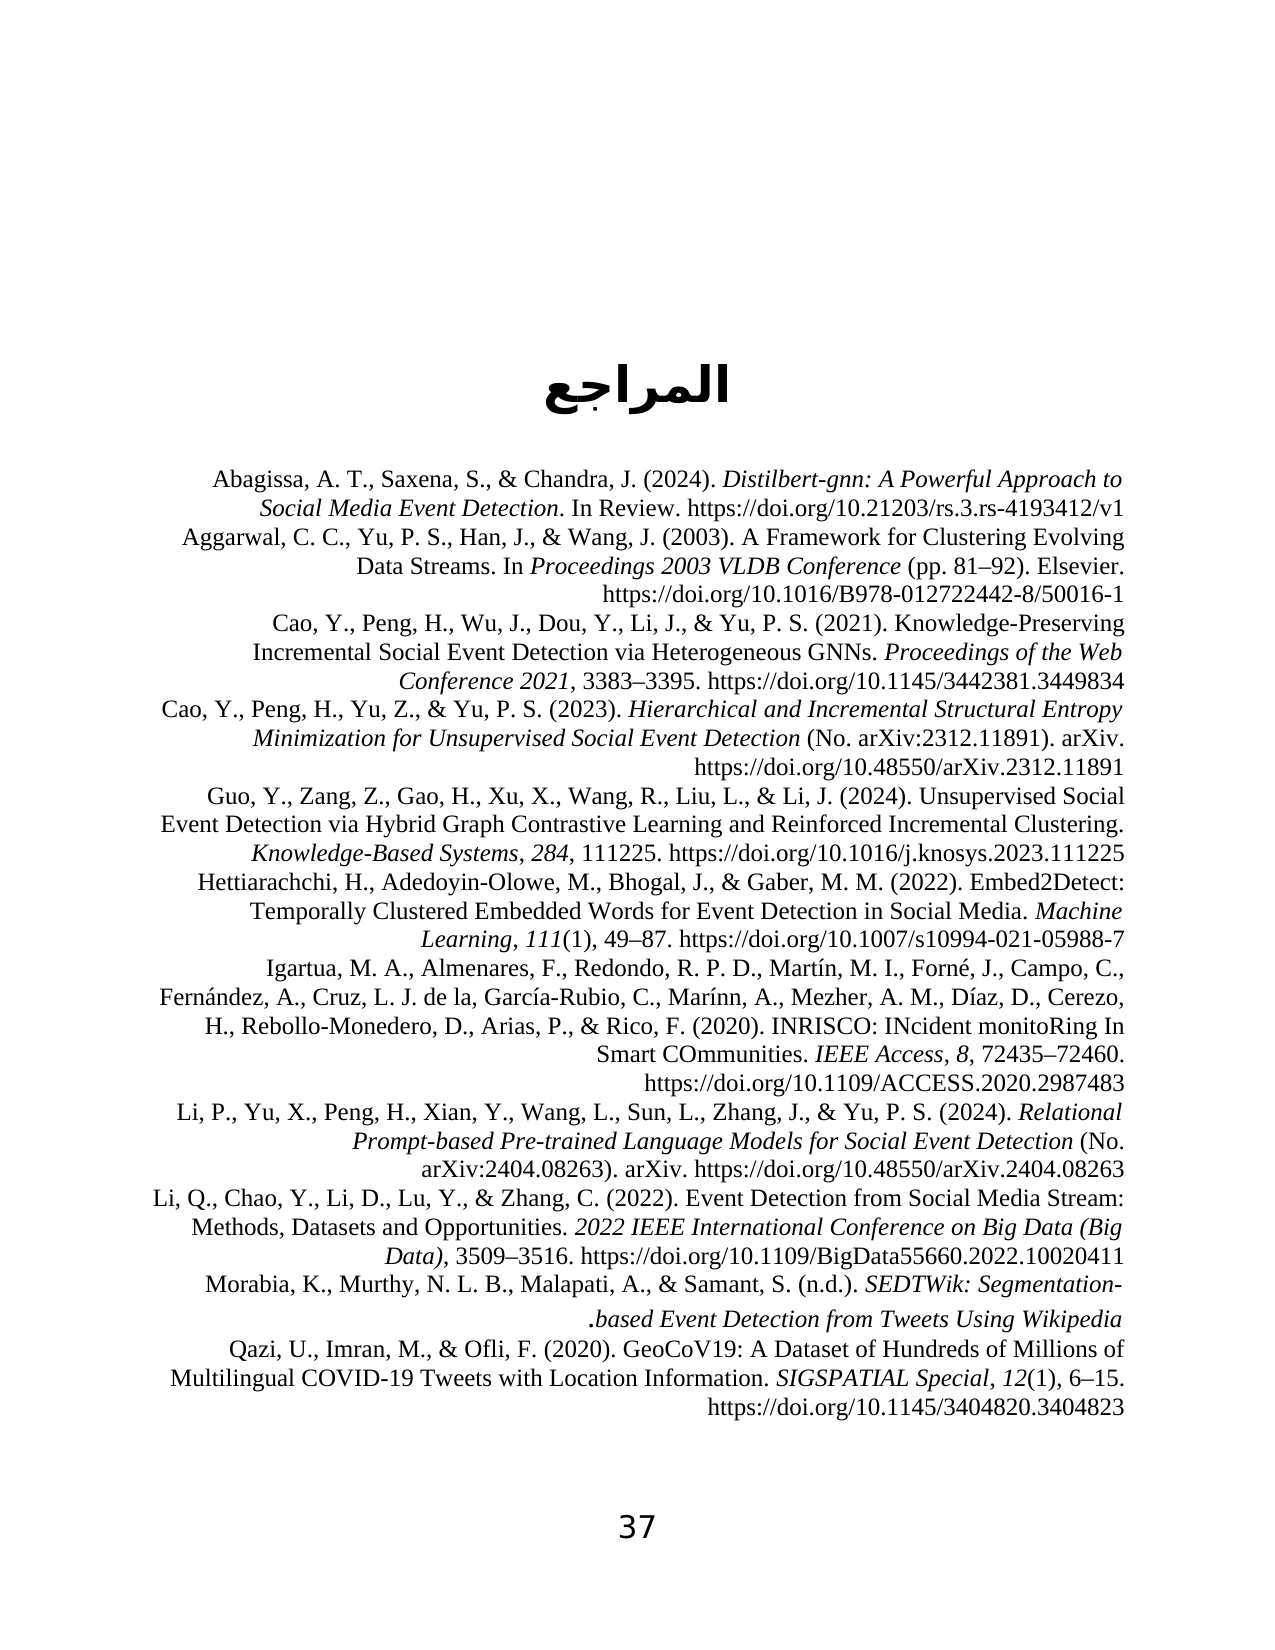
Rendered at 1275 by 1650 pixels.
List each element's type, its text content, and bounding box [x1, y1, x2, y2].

text Igartua, M. A., Almenares, F., Redondo, R. P. D., Martín, M. I., Forné, J., Campo, C., Fernández, A., Cruz, L. J. de la, García-Rubio, C., Marínn, A., Mezher, A. M., Díaz, D., Cerezo, H., Rebollo-Monedero, D., Arias, P., & Rico, F. (2020). INRISCO: INcident monitoRing In Smart COmmunities. IEEE Access, 8, 72435–72460. https://doi.org/10.1109/ACCESS.2020.2987483 [150, 953, 1125, 1097]
text Hettiarachchi, H., Adedoyin-Olowe, M., Bhogal, J., & Gaber, M. M. (2022). Embed2Detect: Temporally Clustered Embedded Words for Event Detection in Social Media. Machine Learning, 111(1), 49–87. https://doi.org/10.1007/s10994-021-05988-7 [150, 867, 1125, 953]
text Guo, Y., Zang, Z., Gao, H., Xu, X., Wang, R., Liu, L., & Li, J. (2024). Unsupervised Social Event Detection via Hybrid Graph Contrastive Learning and Reinforced Incremental Clustering. Knowledge-Based Systems, 284, 111225. https://doi.org/10.1016/j.knosys.2023.111225 [150, 781, 1125, 867]
text Aggarwal, C. C., Yu, P. S., Han, J., & Wang, J. (2003). A Framework for Clustering Evolving Data Streams. In Proceedings 2003 VLDB Conference (pp. 81–92). Elsevier. https://doi.org/10.1016/B978-012722442-8/50016-1 [150, 522, 1125, 608]
text Cao, Y., Peng, H., Wu, J., Dou, Y., Li, J., & Yu, P. S. (2021). Knowledge-Preserving Incremental Social Event Detection via Heterogeneous GNNs. Proceedings of the Web Conference 2021, 3383–3395. https://doi.org/10.1145/3442381.3449834 [150, 608, 1125, 694]
text Morabia, K., Murthy, N. L. B., Malapati, A., & Samant, S. (n.d.). SEDTWik: Segmentation-based Event Detection from Tweets Using Wikipedia. [150, 1269, 1125, 1334]
text Cao, Y., Peng, H., Yu, Z., & Yu, P. S. (2023). Hierarchical and Incremental Structural Entropy Minimization for Unsupervised Social Event Detection (No. arXiv:2312.11891). arXiv. https://doi.org/10.48550/arXiv.2312.11891 [150, 694, 1125, 781]
text Qazi, U., Imran, M., & Ofli, F. (2020). GeoCoV19: A Dataset of Hundreds of Millions of Multilingual COVID-19 Tweets with Location Information. SIGSPATIAL Special, 12(1), 6–15. https://doi.org/10.1145/3404820.3404823 [150, 1334, 1125, 1420]
text Li, P., Yu, X., Peng, H., Xian, Y., Wang, L., Sun, L., Zhang, J., & Yu, P. S. (2024). Relational Prompt-based Pre-trained Language Models for Social Event Detection (No. arXiv:2404.08263). arXiv. https://doi.org/10.48550/arXiv.2404.08263 [150, 1097, 1125, 1183]
text Li, Q., Chao, Y., Li, D., Lu, Y., & Zhang, C. (2022). Event Detection from Social Media Stream: Methods, Datasets and Opportunities. 2022 IEEE International Conference on Big Data (Big Data), 3509–3516. https://doi.org/10.1109/BigData55660.2022.10020411 [150, 1183, 1125, 1269]
text Abagissa, A. T., Saxena, S., & Chandra, J. (2024). Distilbert-gnn: A Powerful Approach to Social Media Event Detection. In Review. https://doi.org/10.21203/rs.3.rs-4193412/v1 [150, 464, 1125, 522]
text المراجع [150, 356, 1125, 414]
